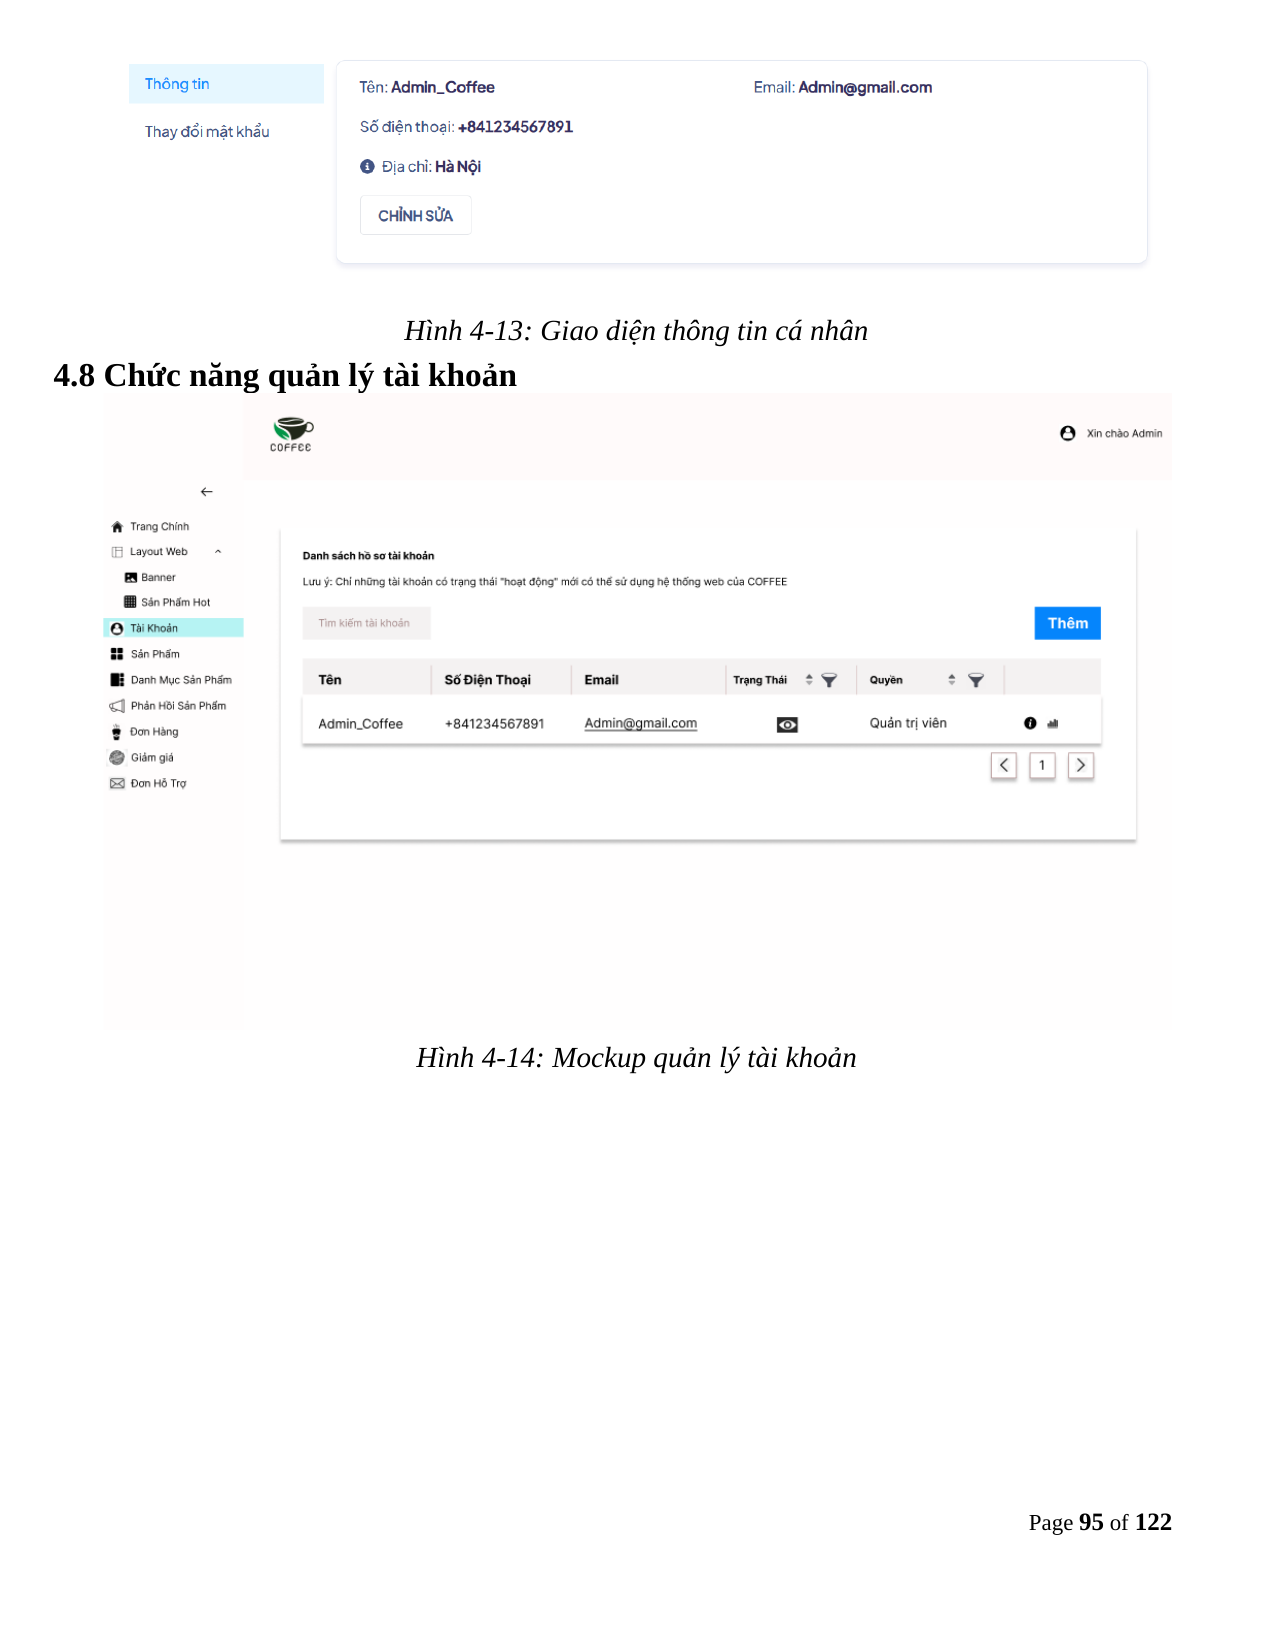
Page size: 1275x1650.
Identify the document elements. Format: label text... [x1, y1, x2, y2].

picture [103, 393, 1172, 1030]
text Hình 4-13: Giao diện thông tin cá nhân [103, 314, 1172, 347]
picture [103, 36, 1172, 314]
text Hình 4-14: Mockup quản lý tài khoản [103, 1041, 1172, 1074]
